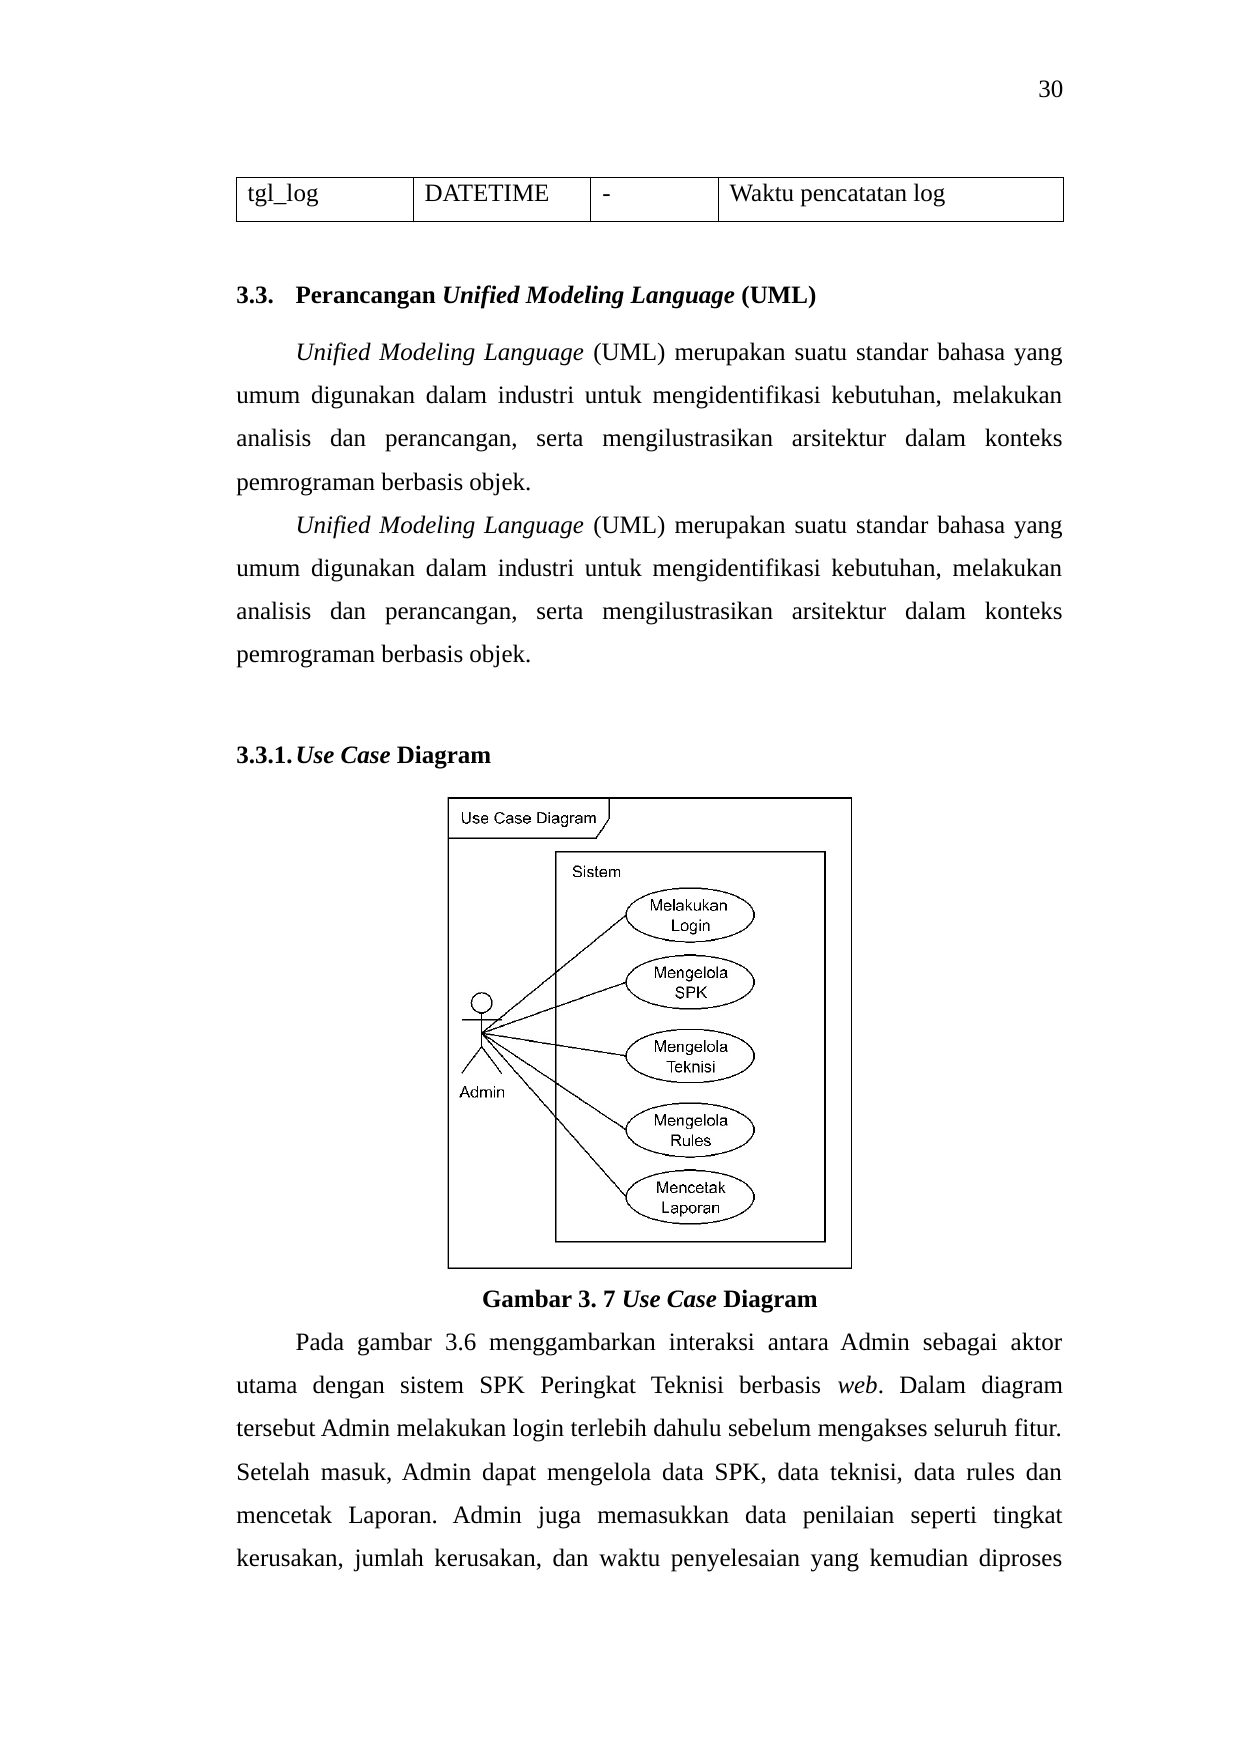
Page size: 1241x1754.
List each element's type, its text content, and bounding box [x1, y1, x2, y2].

table_cell tgl_log [237, 178, 413, 221]
table_cell Waktu pencatatan log [719, 178, 1063, 221]
subtitle Use Case Diagram [236, 740, 1063, 768]
text Unified Modeling Language (UML) merupakan suatu standar bahasa yang umum digunakan dalam industri untuk mengidentifikasi kebutuhan, melakukan analisis dan perancangan, serta mengilustrasikan arsitektur dalam konteks pemrograman berbasis objek. [236, 337, 1063, 495]
table_cell - [591, 178, 718, 221]
subtitle Perancangan Unified Modeling Language (UML) [236, 280, 1063, 308]
text Gambar 3. 7 Use Case Diagram [236, 1284, 1063, 1313]
text Unified Modeling Language (UML) merupakan suatu standar bahasa yang umum digunakan dalam industri untuk mengidentifikasi kebutuhan, melakukan analisis dan perancangan, serta mengilustrasikan arsitektur dalam konteks pemrograman berbasis objek. [236, 510, 1063, 668]
picture [447, 797, 852, 1270]
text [236, 1327, 1063, 1572]
table_cell DATETIME [414, 178, 590, 221]
